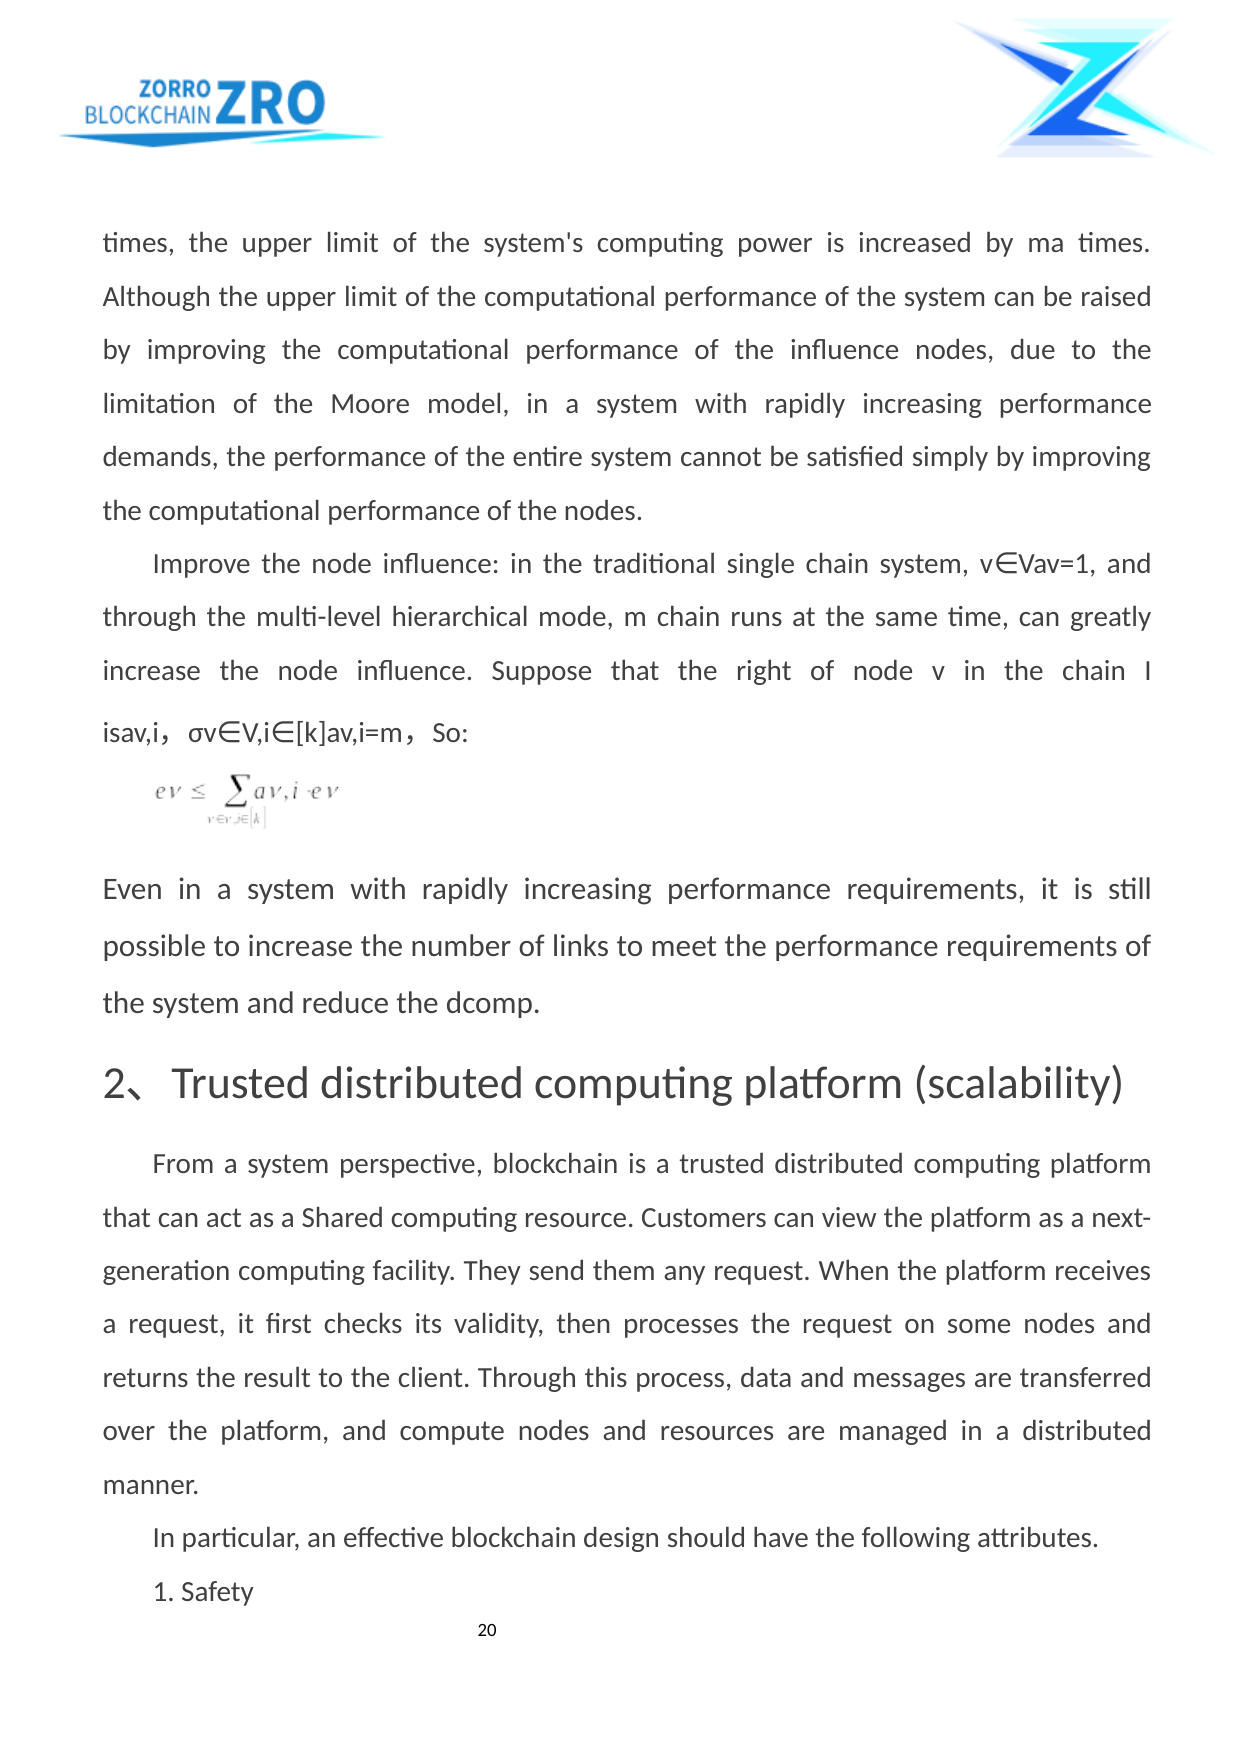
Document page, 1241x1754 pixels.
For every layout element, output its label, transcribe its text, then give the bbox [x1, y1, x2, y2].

text 2、Trusted distributed computing platform (scalability) [102, 1046, 1153, 1112]
text 1. Safety [102, 1573, 1153, 1608]
picture [12, 0, 1228, 196]
text From a system perspective, blockchain is a trusted distributed computing platform that can act as a Shared computing resource. Customers can view the platform as a next-generation computing facility. They send them any request. When the platform receives a request, it first checks its validity, then processes the request on some nodes and returns the result to the client. Through this process, data and messages are transferred over the platform, and compute nodes and resources are managed in a distributed manner. [102, 1145, 1153, 1502]
text In particular, an effective blockchain design should have the following attributes. [102, 1519, 1153, 1555]
text Improve the node influence: in the traditional single chain system, v∈Vav=1, and through the multi-level hierarchical mode, m chain runs at the same time, can greatly increase the node influence. Suppose that the right of node v in the chain I isav,i，σv∈V,i∈[k]av,i=m，So: [102, 545, 1153, 751]
text Even in a system with rapidly increasing performance requirements, it is still possible to increase the number of links to meet the performance requirements of the system and reduce the dcomp. [102, 869, 1153, 1022]
